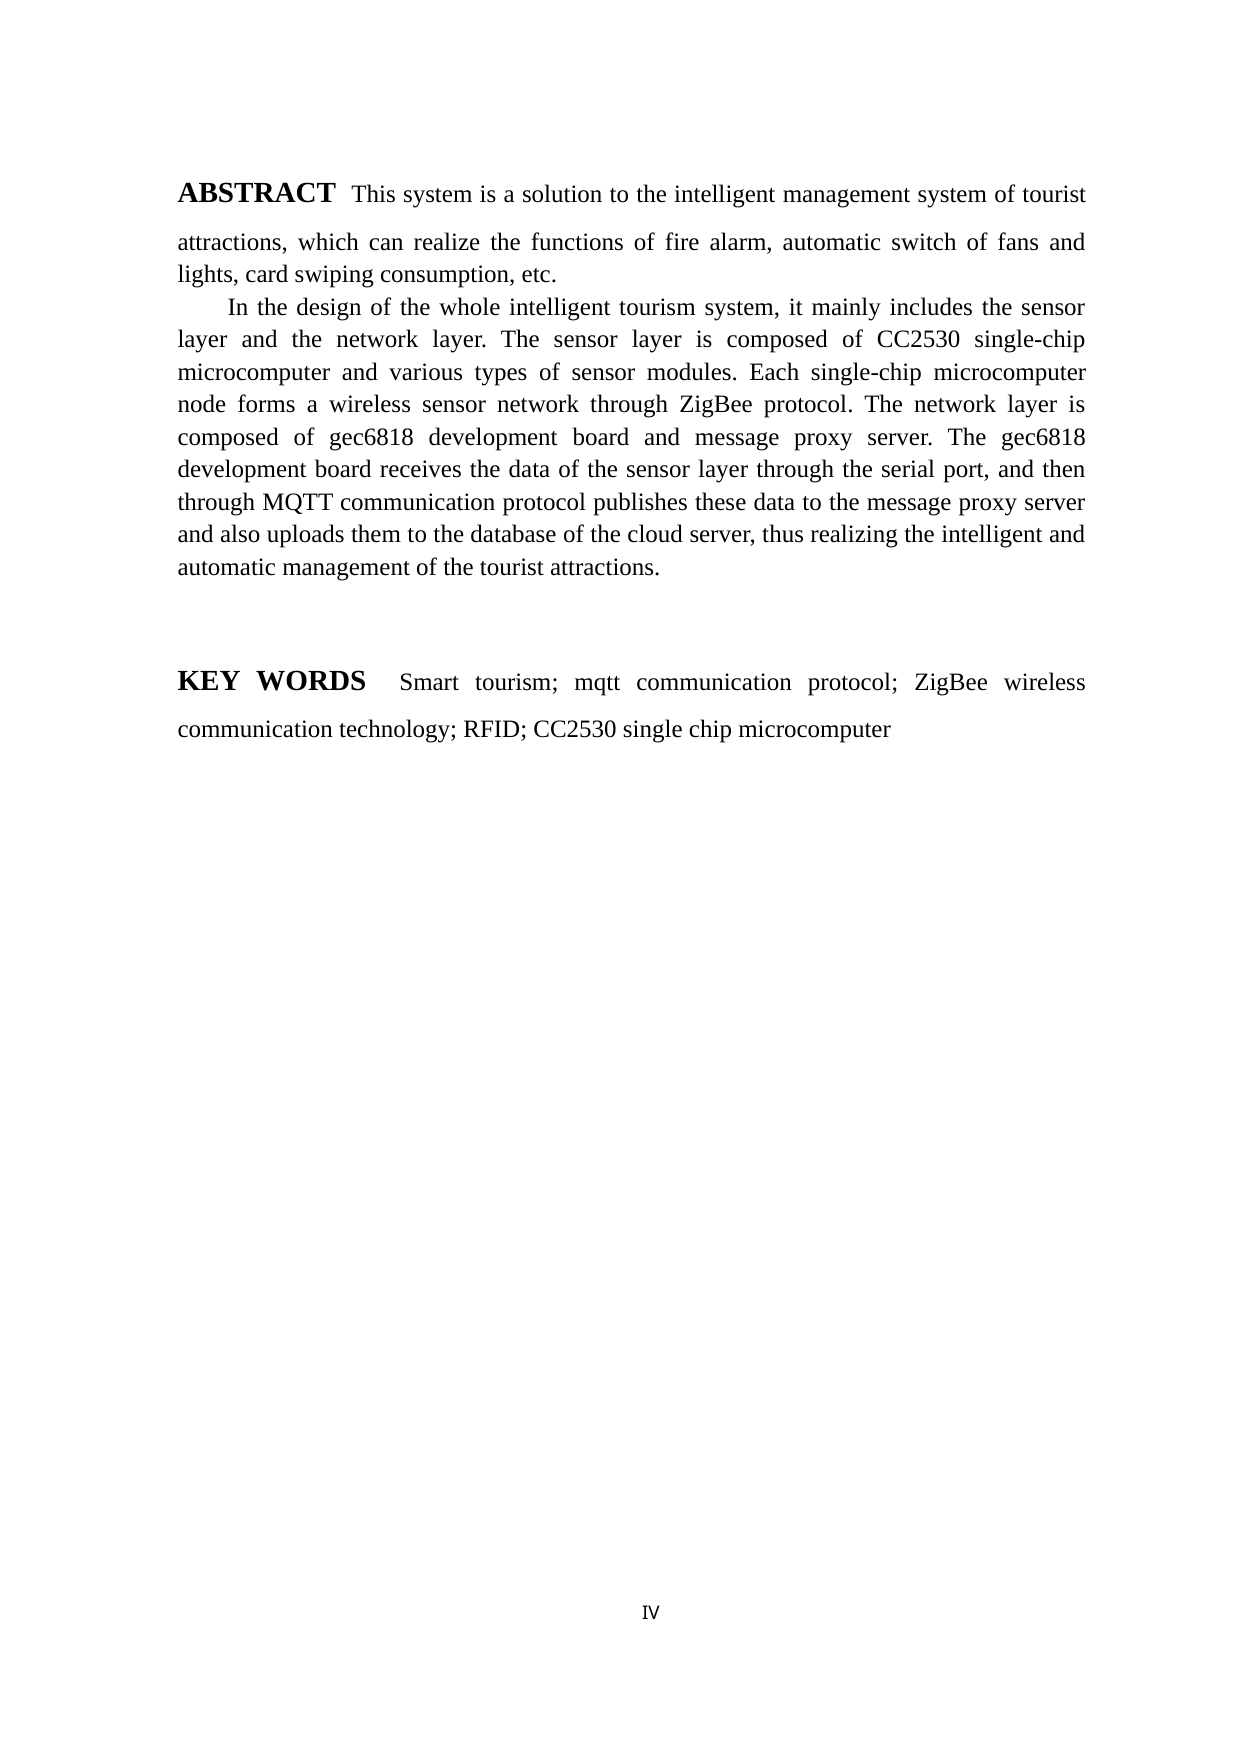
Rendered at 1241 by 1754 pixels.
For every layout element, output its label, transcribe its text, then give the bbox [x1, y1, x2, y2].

text KEY WORDS Smart tourism; mqtt communication protocol; ZigBee wireless communication technology; RFID; CC2530 single chip microcomputer [177, 647, 1087, 745]
text ABSTRACT This system is a solution to the intelligent management system of tourist attractions, which can realize the functions of fire alarm, automatic switch of fans and lights, card swiping consumption, etc. [177, 160, 1087, 290]
text In the design of the whole intelligent tourism system, it mainly includes the sensor layer and the network layer. The sensor layer is composed of CC2530 single-chip microcomputer and various types of sensor modules. Each single-chip microcomputer node forms a wireless sensor network through ZigBee protocol. The network layer is composed of gec6818 development board and message proxy server. The gec6818 development board receives the data of the sensor layer through the serial port, and then through MQTT communication protocol publishes these data to the message proxy server and also uploads them to the database of the cloud server, thus realizing the intelligent and automatic management of the tourist attractions. [177, 290, 1087, 582]
